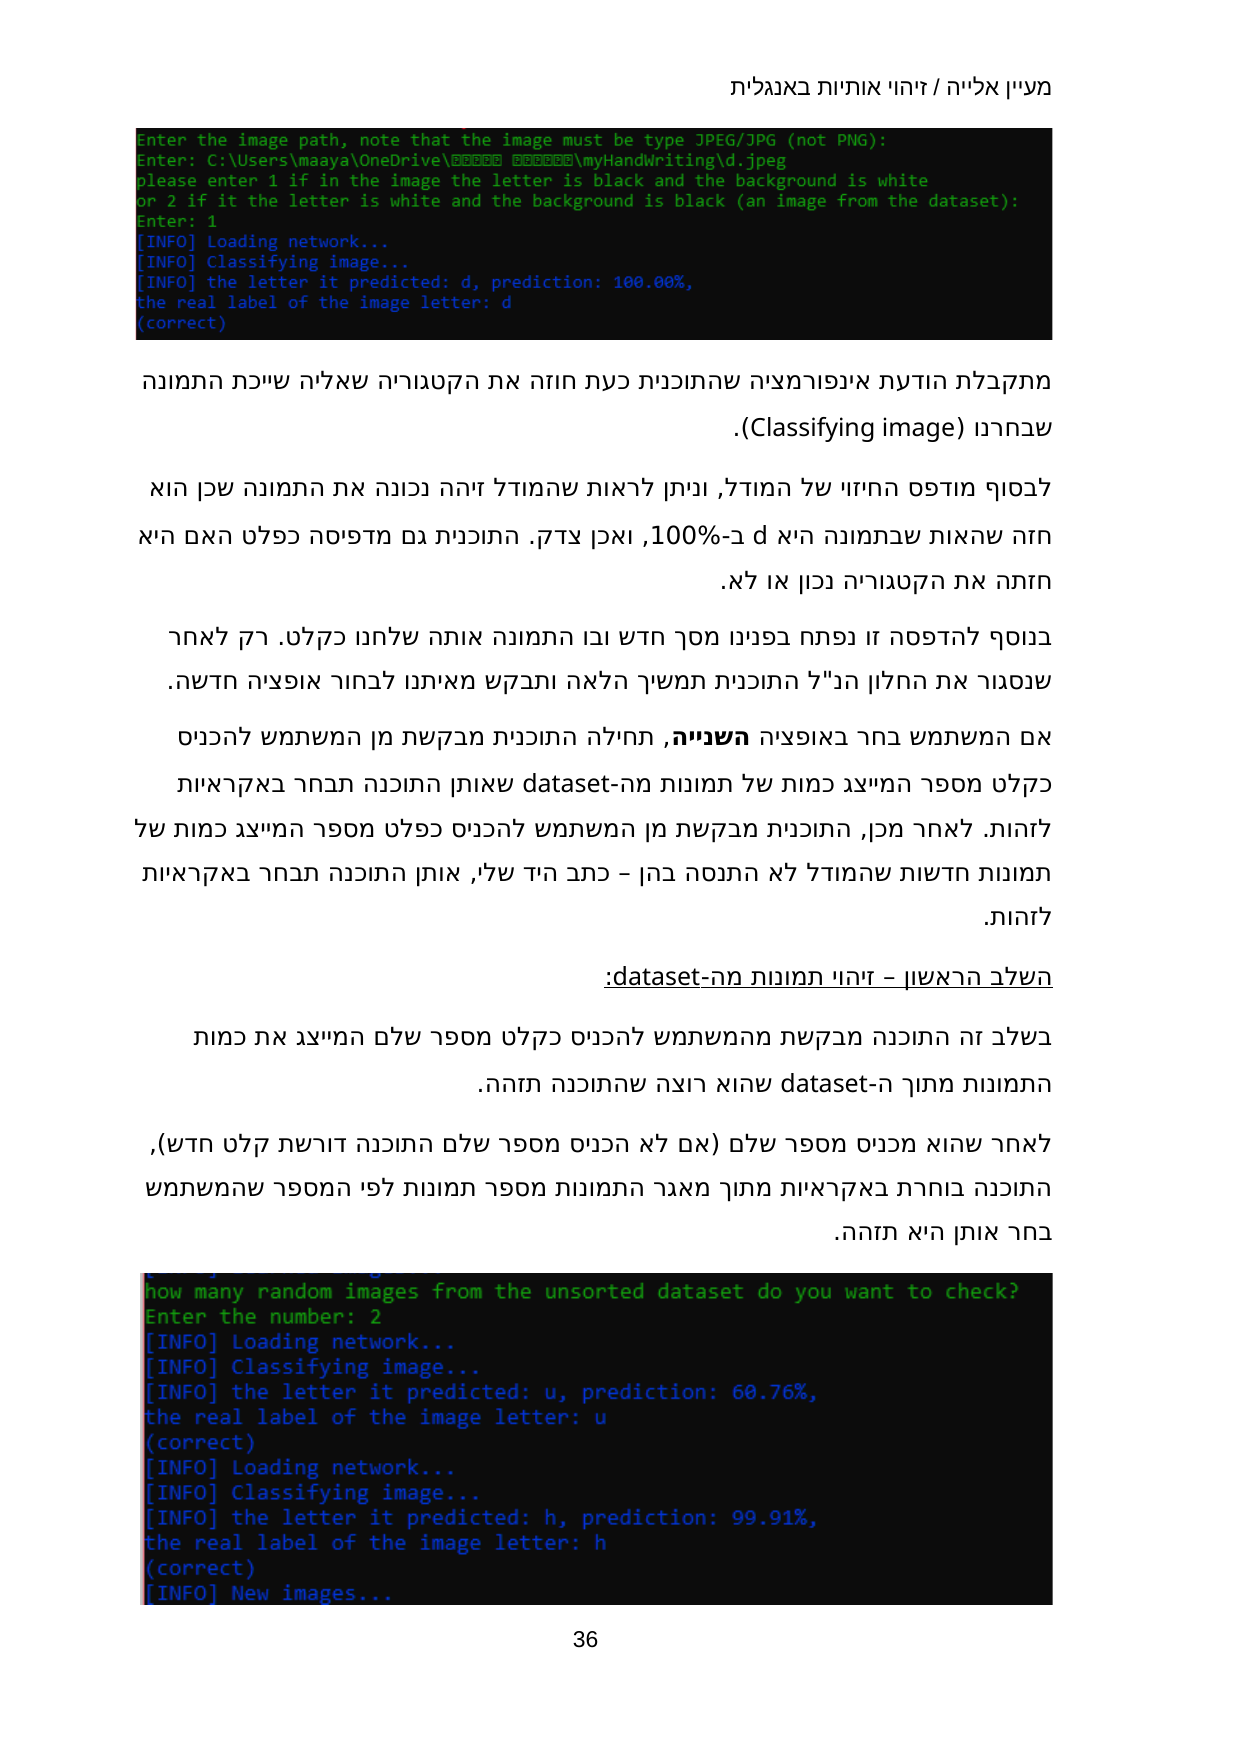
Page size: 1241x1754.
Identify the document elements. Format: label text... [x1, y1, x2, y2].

picture [140, 1273, 1053, 1605]
text בשלב זה התוכנה מבקשת מהמשתמש להכניס כקלט מספר שלם המייצג את כמות התמונות מתוך ה-dataset שהוא רוצה שהתוכנה תזהה. [118, 1022, 1053, 1100]
text לאחר שהוא מכניס מספר שלם (אם לא הכניס מספר שלם התוכנה דורשת קלט חדש), התוכנה בוחרת באקראיות מתוך מאגר התמונות מספר תמונות לפי המספר שהמשתמש בחר אותן היא תזהה. [118, 1129, 1053, 1246]
text לבסוף מודפס החיזוי של המודל, וניתן לראות שהמודל זיהה נכונה את התמונה שכן הוא חזה שהאות שבתמונה היא d ב-100%, ואכן צדק. התוכנית גם מדפיסה כפלט האם היא חזתה את הקטגוריה נכון או לא. [118, 474, 1053, 595]
text מתקבלת הודעת אינפורמציה שהתוכנית כעת חוזה את הקטגוריה שאליה שייכת התמונה שבחרנו (Classifying image). [118, 366, 1053, 444]
text בנוסף להדפסה זו נפתח בפנינו מסך חדש ובו התמונה אותה שלחנו כקלט. רק לאחר שנסגור את החלון הנ"ל התוכנית תמשיך הלאה ותבקש מאיתנו לבחור אופציה חדשה. [118, 622, 1053, 695]
text אם המשתמש בחר באופציה השנייה, תחילה התוכנית מבקשת מן המשתמש להכניס כקלט מספר המייצג כמות של תמונות מה-dataset שאותן התוכנה תבחר באקראיות לזהות. לאחר מכן, התוכנית מבקשת מן המשתמש להכניס כפלט מספר המייצג כמות של תמונות חדשות שהמודל לא התנסה בהן – כתב היד שלי, אותן התוכנה תבחר באקראיות לזהות. [118, 722, 1053, 931]
picture [135, 128, 1053, 340]
text השלב הראשון – זיהוי תמונות מה-dataset: [118, 958, 1053, 992]
